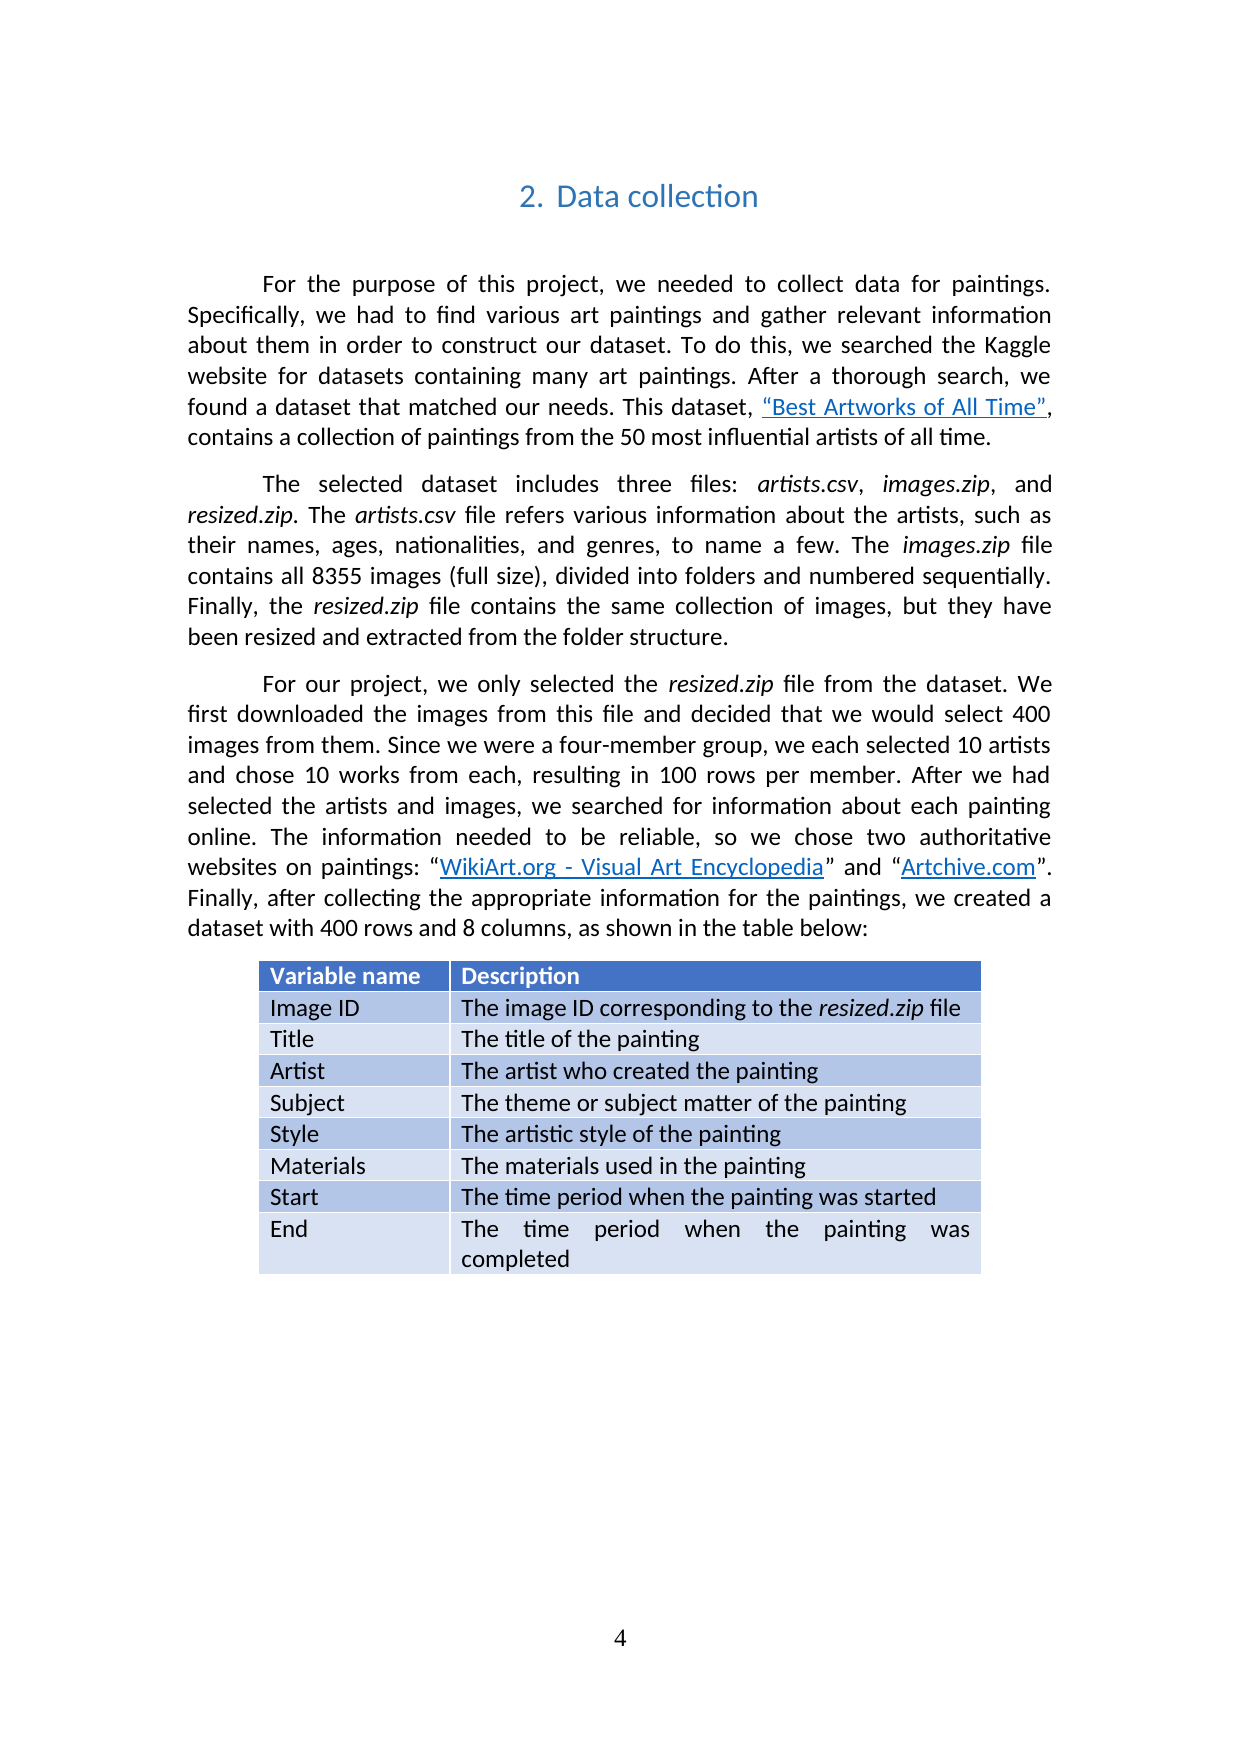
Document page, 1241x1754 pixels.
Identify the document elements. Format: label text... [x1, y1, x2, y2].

table_cell Artist [259, 1055, 449, 1086]
table_cell End [259, 1213, 449, 1274]
table_cell The materials used in the painting [451, 1150, 981, 1180]
text For the purpose of this project, we needed to collect data for paintings. Specifically, we had to find various art paintings and gather relevant information about them in order to construct our dataset. To do this, we searched the Kaggle website for datasets containing many art paintings. After a thorough search, we found a dataset that matched our needs. This dataset, “Best Artworks of All Time”, contains a collection of paintings from the 50 most influential artists of all time. [187, 268, 1053, 452]
table_cell The theme or subject matter of the painting [451, 1087, 981, 1117]
table_cell The title of the painting [451, 1024, 981, 1054]
table_cell Materials [259, 1150, 449, 1180]
table_header Variable name [259, 961, 449, 991]
text For our project, we only selected the resized.zip file from the dataset. We first downloaded the images from this file and decided that we would select 400 images from them. Since we were a four-member group, we each selected 10 artists and chose 10 works from each, resulting in 100 rows per member. After we had selected the artists and images, we searched for information about each painting online. The information needed to be reliable, so we chose two authoritative websites on paintings: “WikiArt.org - Visual Art Encyclopedia” and “Artchive.com”. Finally, after collecting the appropriate information for the paintings, we created a dataset with 400 rows and 8 columns, as shown in the table below: [187, 668, 1053, 943]
table_cell The artist who created the painting [451, 1055, 981, 1086]
table_cell Image ID [259, 992, 449, 1023]
table_cell Subject [259, 1087, 449, 1117]
table_header Description [451, 961, 981, 991]
table_cell The image ID corresponding to the resized.zip file [451, 992, 981, 1023]
table_cell Start [259, 1181, 449, 1212]
table_cell Title [259, 1024, 449, 1054]
text The selected dataset includes three files: artists.csv, images.zip, and resized.zip. The artists.csv file refers various information about the artists, such as their names, ages, nationalities, and genres, to name a few. The images.zip file contains all 8355 images (full size), divided into folders and numbered sequentially. Finally, the resized.zip file contains the same collection of images, but they have been resized and extracted from the folder structure. [187, 468, 1053, 651]
table_cell The artistic style of the painting [451, 1118, 981, 1149]
table_cell The time period when the painting was completed [451, 1213, 981, 1274]
subtitle Data collection [225, 175, 1053, 216]
table_cell The time period when the painting was started [451, 1181, 981, 1212]
table_cell Style [259, 1118, 449, 1149]
